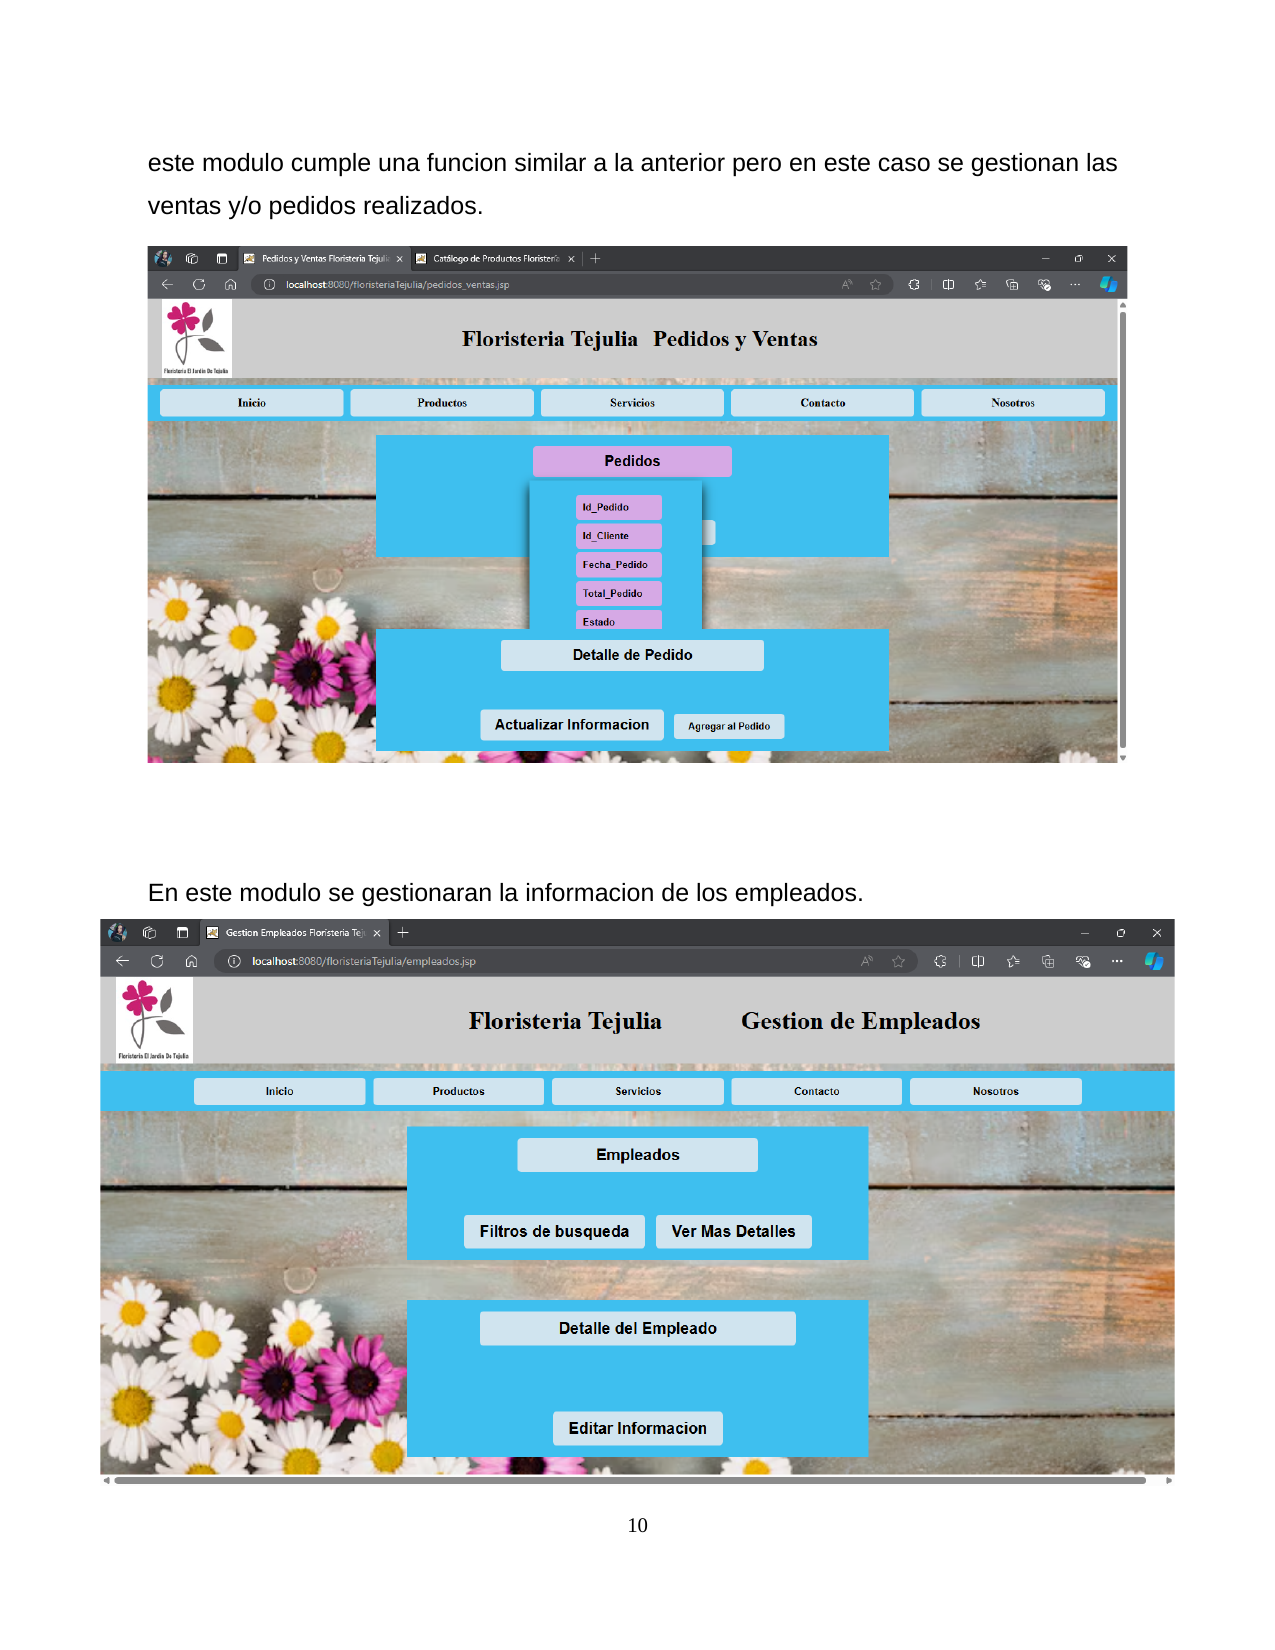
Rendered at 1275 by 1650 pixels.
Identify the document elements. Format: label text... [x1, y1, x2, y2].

text ventas y/o pedidos realizados. [148, 191, 1127, 219]
picture [147, 246, 1128, 763]
text este modulo cumple una funcion similar a la anterior pero en este caso se gestionan las [148, 148, 1127, 176]
text En este modulo se gestionaran la informacion de los empleados. [148, 878, 1127, 906]
picture [100, 919, 1175, 1486]
